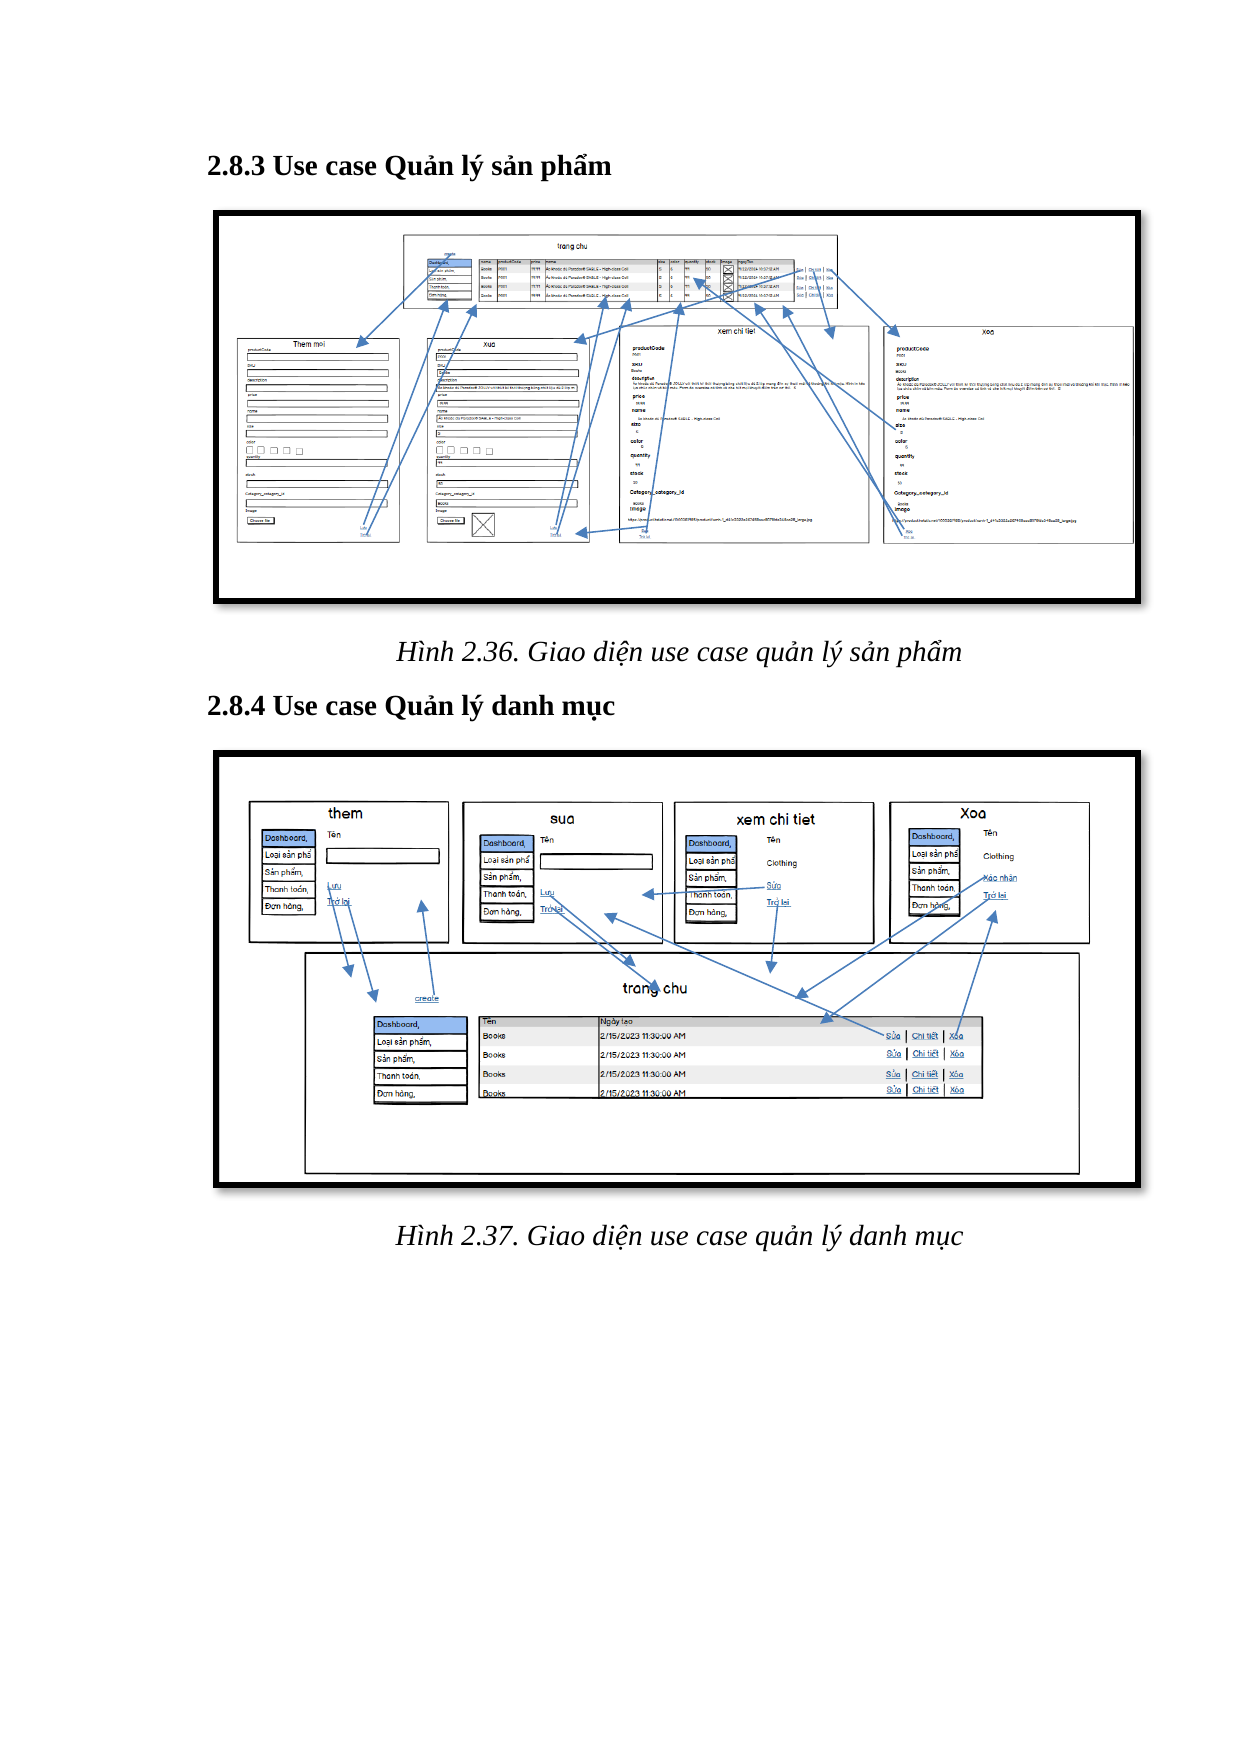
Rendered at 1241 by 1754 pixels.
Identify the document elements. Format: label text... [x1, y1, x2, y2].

picture [219, 216, 1135, 598]
text Hình 2.36. Giao diện use case quản lý sản phẩm [236, 634, 1122, 667]
subtitle 2.8.3 Use case Quản lý sản phẩm [207, 148, 1122, 181]
picture [219, 757, 1135, 1182]
subtitle 2.8.4 Use case Quản lý danh mục [207, 688, 1122, 722]
text Hình 2.37. Giao diện use case quản lý danh mục [236, 1218, 1122, 1251]
